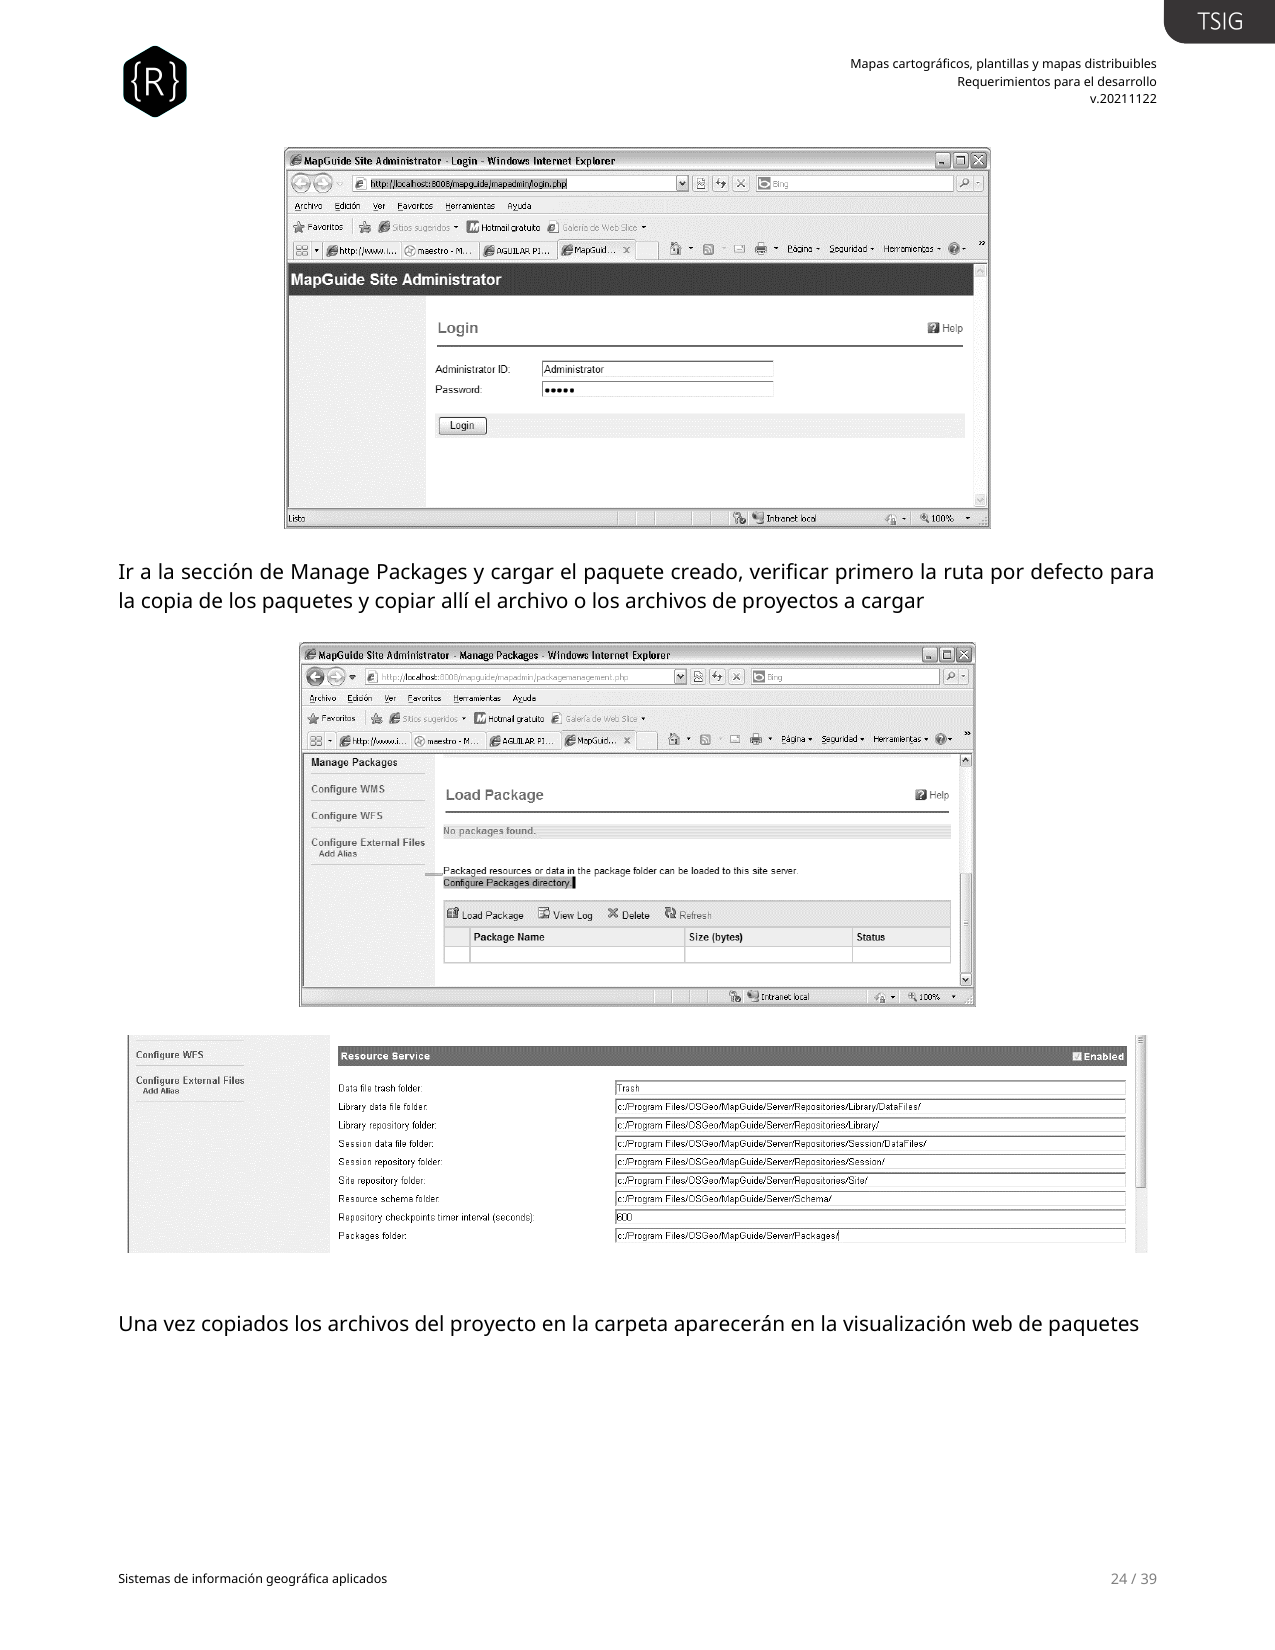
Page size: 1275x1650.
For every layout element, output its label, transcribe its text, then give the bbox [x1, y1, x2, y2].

picture [1163, 0, 1275, 44]
text Ir a la sección de Manage Packages y cargar el paquete creado, verificar primero la ruta por defecto para la copia de los paquetes y copiar allí el archivo o los archivos de proyectos a cargar [118, 557, 1157, 614]
picture [118, 44, 192, 119]
picture [284, 147, 991, 529]
picture [299, 642, 976, 1007]
picture [127, 1035, 1148, 1253]
text Una vez copiados los archivos del proyecto en la carpeta aparecerán en la visualización web de paquetes [118, 1309, 1157, 1338]
